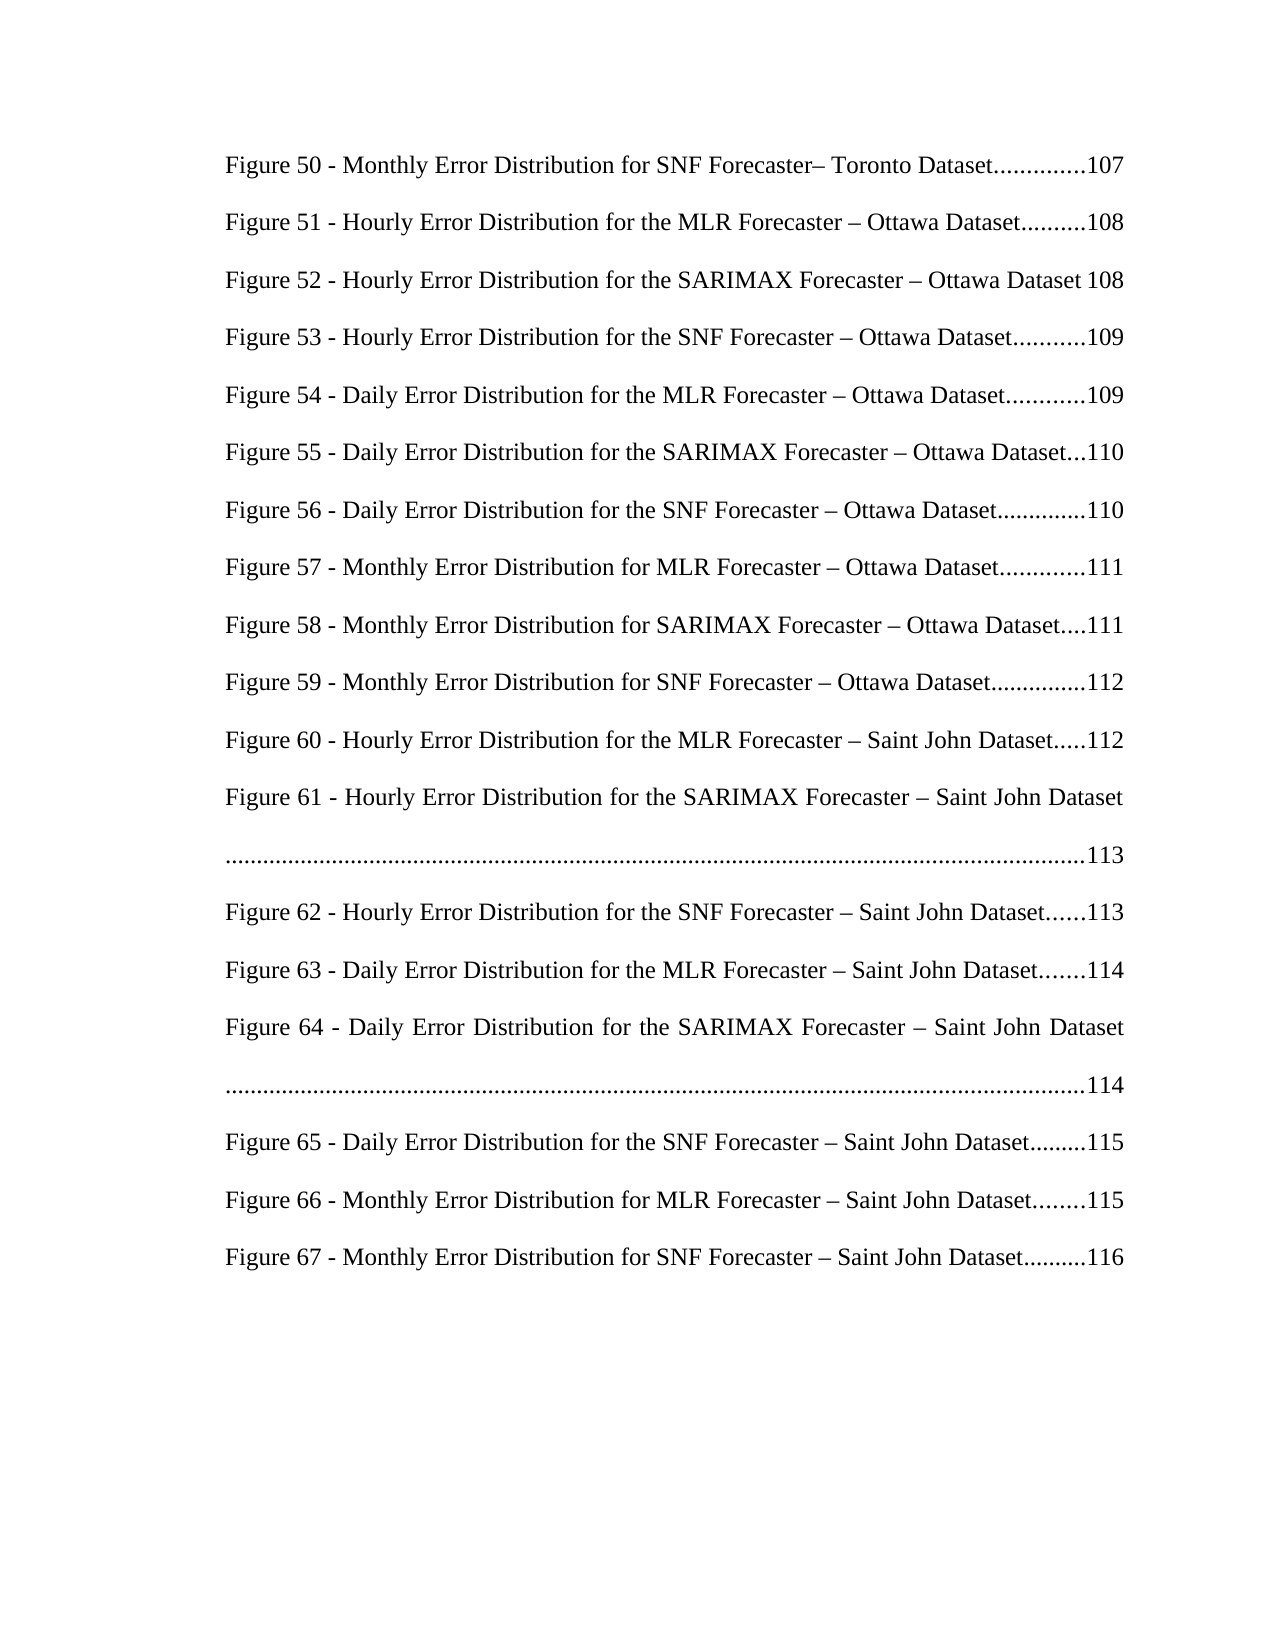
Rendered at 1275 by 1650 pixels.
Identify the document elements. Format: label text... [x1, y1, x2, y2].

text Figure 60 - Hourly Error Distribution for the MLR Forecaster – Saint John Dataset 112 [225, 725, 1125, 754]
text Figure 58 - Monthly Error Distribution for SARIMAX Forecaster – Ottawa Dataset 111 [225, 610, 1125, 639]
text Figure 57 - Monthly Error Distribution for MLR Forecaster – Ottawa Dataset 111 [225, 552, 1125, 581]
text Figure 50 - Monthly Error Distribution for SNF Forecaster– Toronto Dataset 107 [225, 150, 1125, 179]
text Figure 62 - Hourly Error Distribution for the SNF Forecaster – Saint John Dataset 113 [225, 897, 1125, 926]
text Figure 52 - Hourly Error Distribution for the SARIMAX Forecaster – Ottawa Dataset 108 [225, 265, 1125, 294]
text Figure 63 - Daily Error Distribution for the MLR Forecaster – Saint John Dataset 114 [225, 955, 1125, 984]
text Figure 54 - Daily Error Distribution for the MLR Forecaster – Ottawa Dataset 109 [225, 380, 1125, 409]
text Figure 61 - Hourly Error Distribution for the SARIMAX Forecaster – Saint John Dataset 113 [225, 782, 1125, 869]
text Figure 66 - Monthly Error Distribution for MLR Forecaster – Saint John Dataset 115 [225, 1185, 1125, 1214]
text Figure 59 - Monthly Error Distribution for SNF Forecaster – Ottawa Dataset 112 [225, 667, 1125, 696]
text Figure 67 - Monthly Error Distribution for SNF Forecaster – Saint John Dataset 116 [225, 1242, 1125, 1271]
text Figure 56 - Daily Error Distribution for the SNF Forecaster – Ottawa Dataset 110 [225, 495, 1125, 524]
text Figure 51 - Hourly Error Distribution for the MLR Forecaster – Ottawa Dataset 108 [225, 207, 1125, 236]
text Figure 53 - Hourly Error Distribution for the SNF Forecaster – Ottawa Dataset 109 [225, 322, 1125, 351]
text Figure 55 - Daily Error Distribution for the SARIMAX Forecaster – Ottawa Dataset 110 [225, 437, 1125, 466]
text Figure 65 - Daily Error Distribution for the SNF Forecaster – Saint John Dataset 115 [225, 1127, 1125, 1156]
text Figure 64 - Daily Error Distribution for the SARIMAX Forecaster – Saint John Dataset 114 [225, 1012, 1125, 1099]
